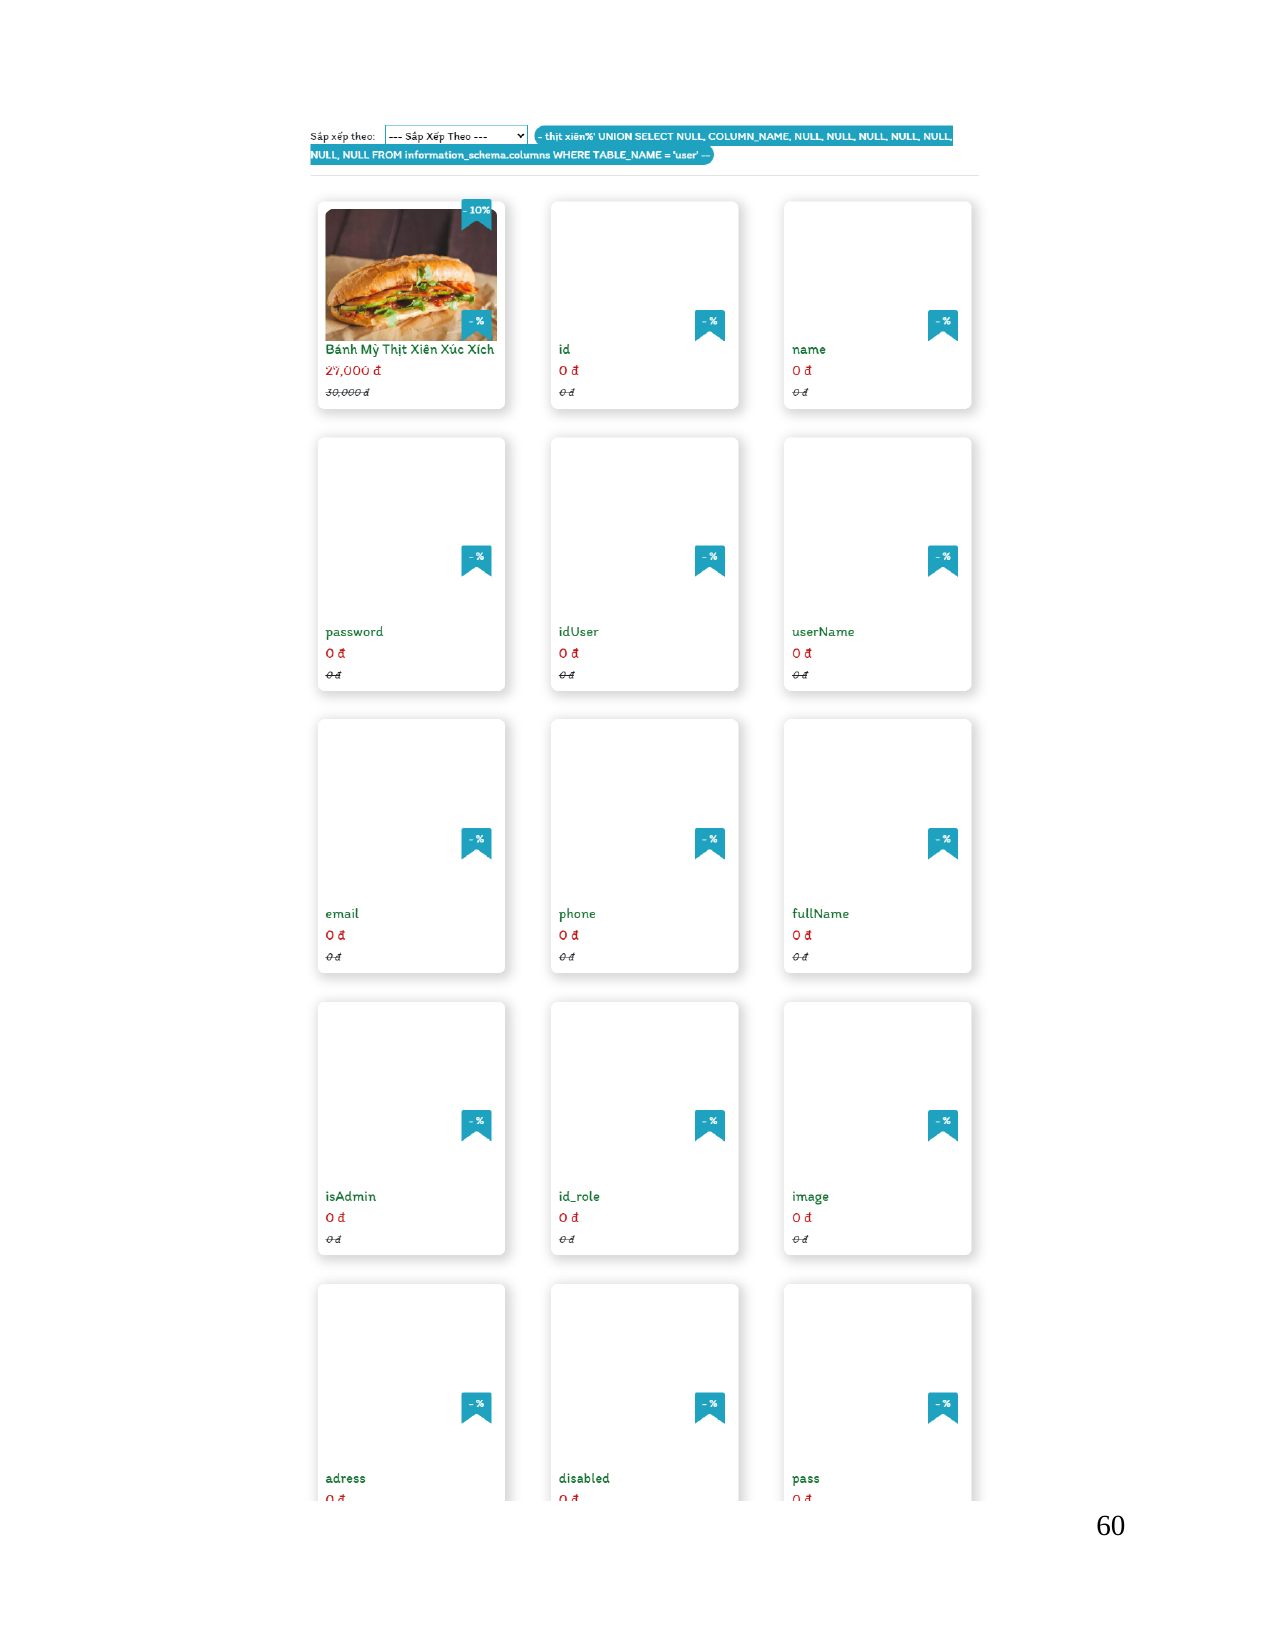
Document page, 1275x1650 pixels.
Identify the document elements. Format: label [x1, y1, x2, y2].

picture [278, 108, 997, 1501]
